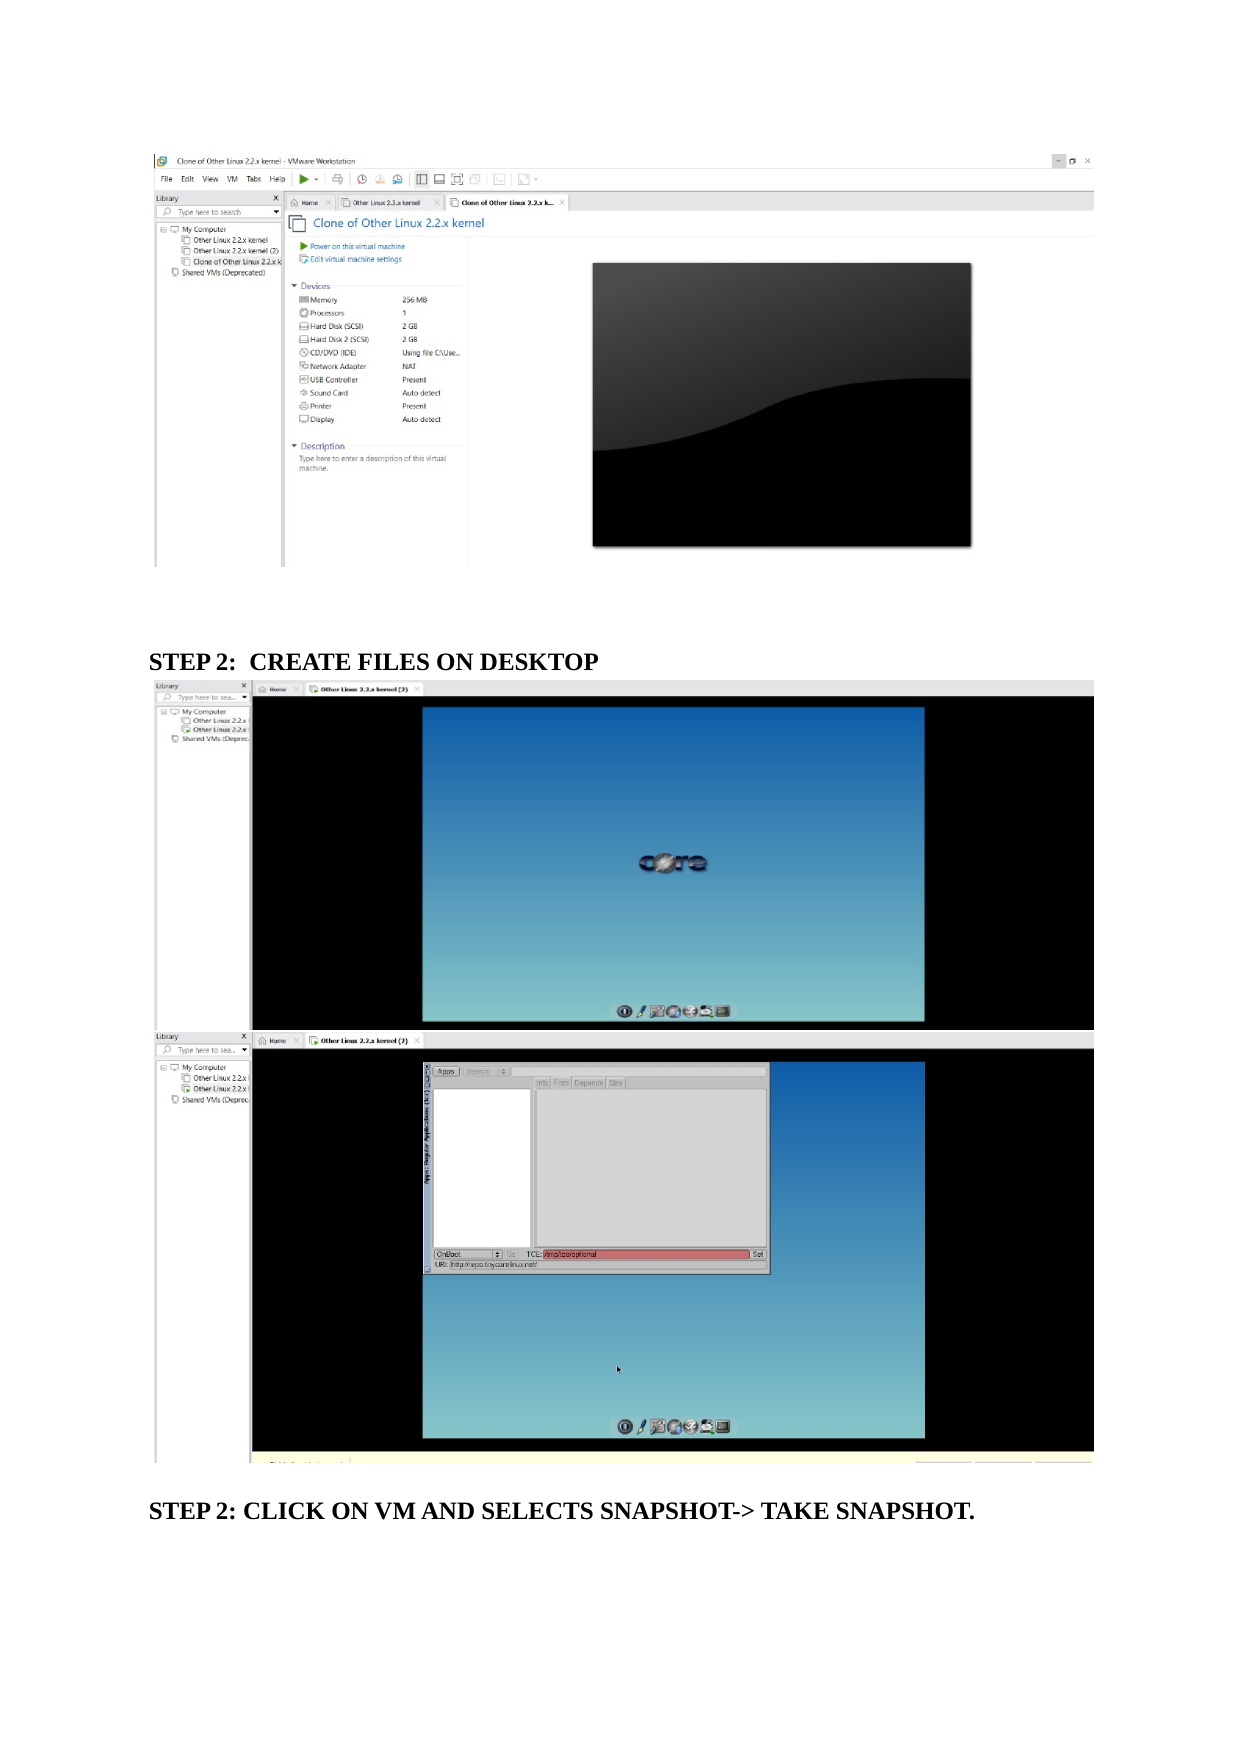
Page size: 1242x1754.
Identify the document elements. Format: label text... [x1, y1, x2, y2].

picture [153, 153, 1094, 567]
picture [153, 679, 1094, 1030]
text STEP 2: CLICK ON VM AND SELECTS SNAPSHOT-> TAKE SNAPSHOT. [148, 1496, 1089, 1524]
picture [153, 1032, 1094, 1463]
text STEP 2: CREATE FILES ON DESKTOP [148, 647, 1089, 676]
